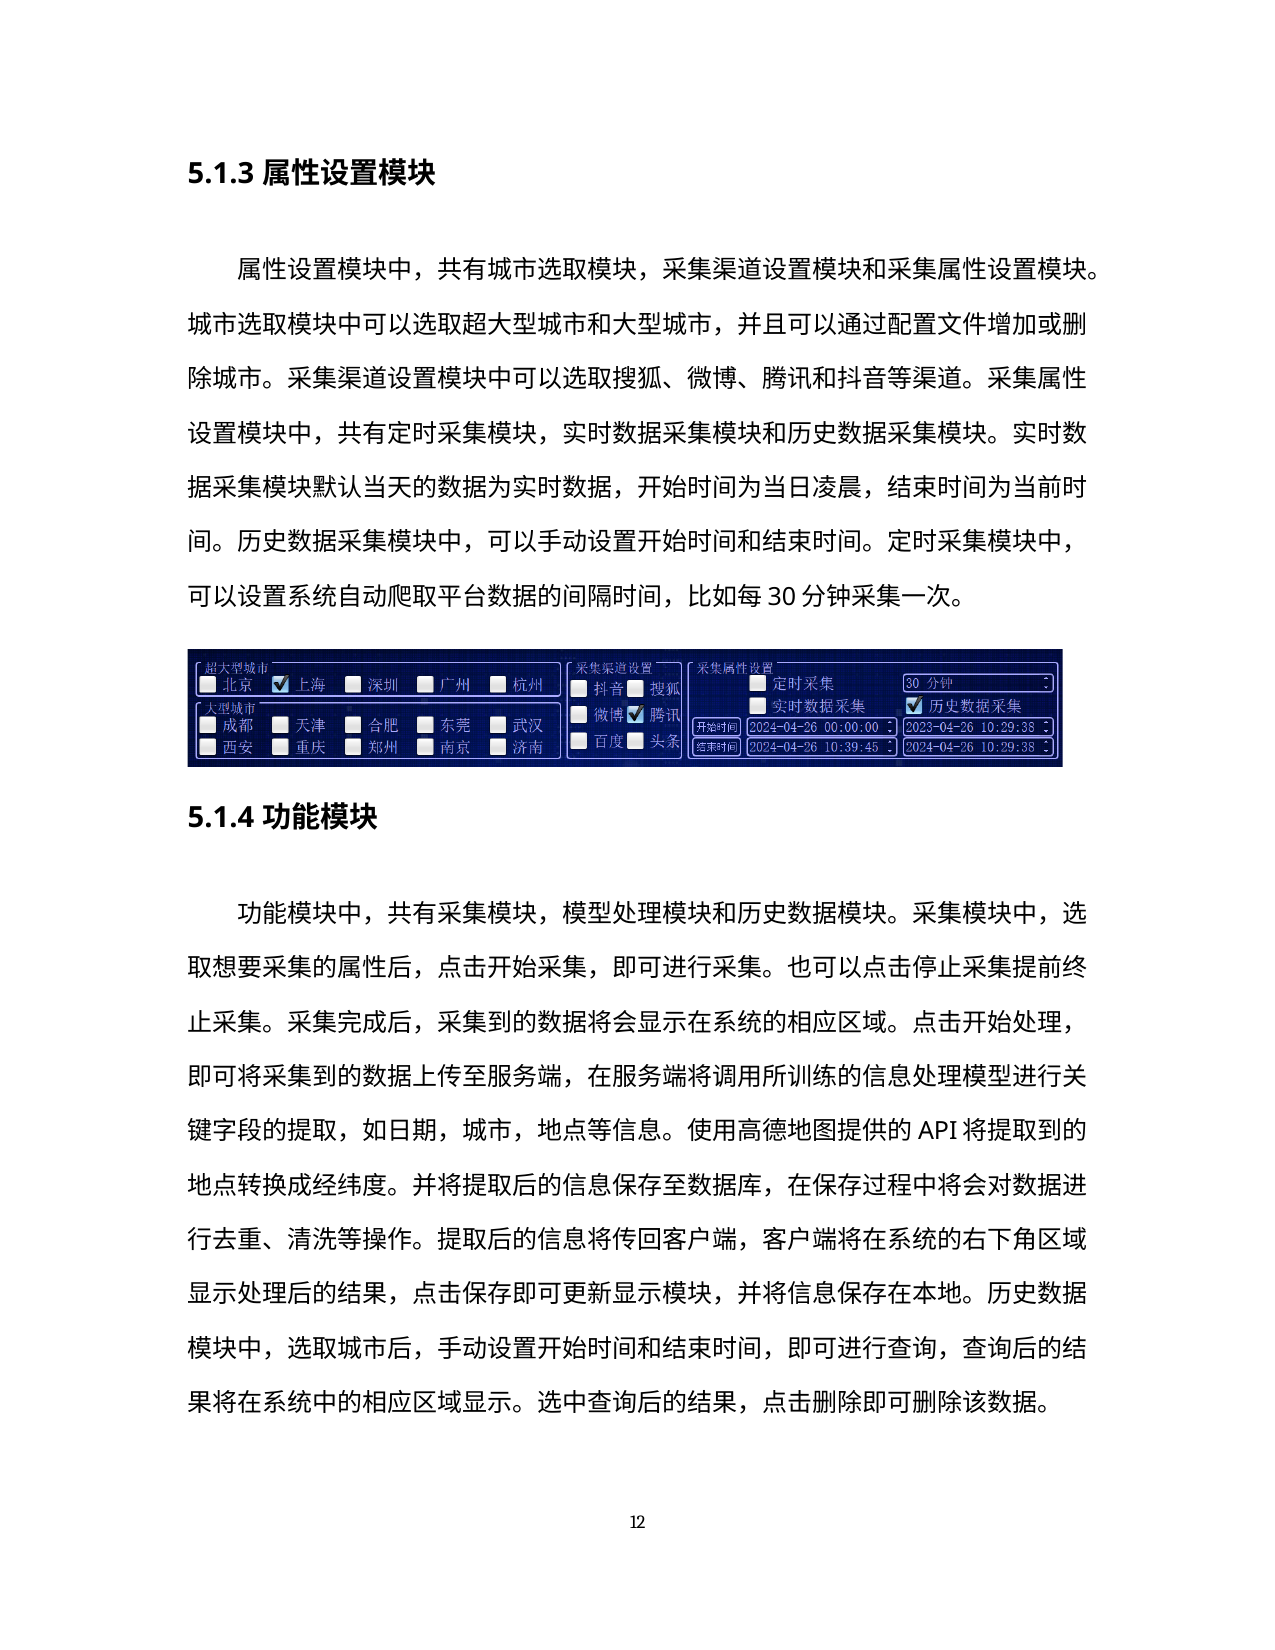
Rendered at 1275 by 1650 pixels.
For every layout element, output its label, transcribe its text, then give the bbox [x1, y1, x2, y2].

subtitle 5.1.3 属性设置模块 [187, 150, 1087, 192]
subtitle 5.1.4 功能模块 [187, 793, 1087, 836]
text 功能模块中，共有采集模块，模型处理模块和历史数据模块。采集模块中，选取想要采集的属性后，点击开始采集，即可进行采集。也可以点击停止采集提前终止采集。采集完成后，采集到的数据将会显示在系统的相应区域。点击开始处理，即可将采集到的数据上传至服务端，在服务端将调用所训练的信息处理模型进行关键字段的提取，如日期，城市，地点等信息。使用高德地图提供的API将提取到的地点转换成经纬度。并将提取后的信息保存至数据库，在保存过程中将会对数据进行去重、清洗等操作。提取后的信息将传回客户端，客户端将在系统的右下角区域显示处理后的结果，点击保存即可更新显示模块，并将信息保存在本地。历史数据模块中，选取城市后，手动设置开始时间和结束时间，即可进行查询，查询后的结果将在系统中的相应区域显示。选中查询后的结果，点击删除即可删除该数据。 [187, 893, 1087, 1419]
picture [187, 649, 1063, 767]
text 属性设置模块中，共有城市选取模块，采集渠道设置模块和采集属性设置模块。城市选取模块中可以选取超大型城市和大型城市，并且可以通过配置文件增加或删除城市。采集渠道设置模块中可以选取搜狐、微博、腾讯和抖音等渠道。采集属性设置模块中，共有定时采集模块，实时数据采集模块和历史数据采集模块。实时数据采集模块默认当天的数据为实时数据，开始时间为当日凌晨，结束时间为当前时间。历史数据采集模块中，可以手动设置开始时间和结束时间。定时采集模块中，可以设置系统自动爬取平台数据的间隔时间，比如每30分钟采集一次。 [187, 250, 1087, 612]
